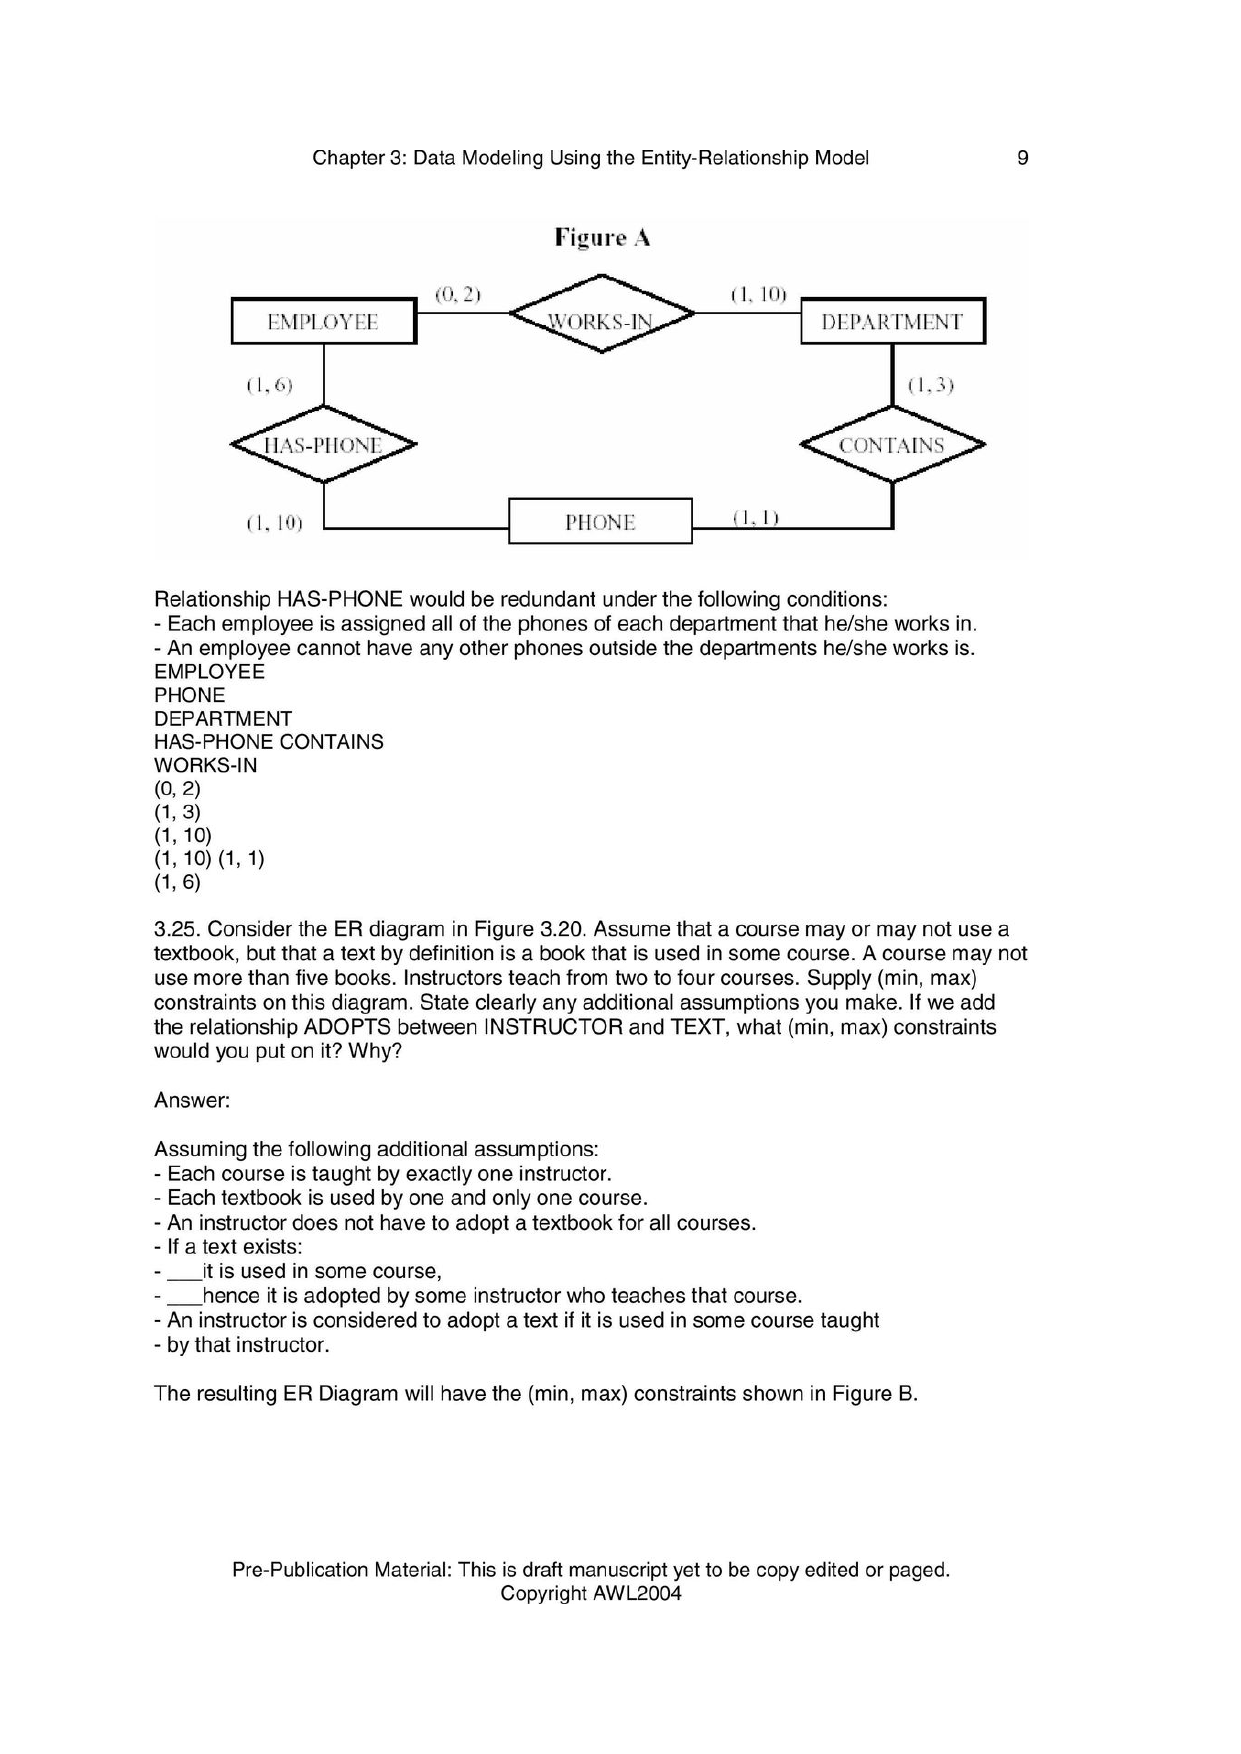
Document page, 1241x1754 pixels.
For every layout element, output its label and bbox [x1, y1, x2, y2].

picture [150, 150, 1029, 1604]
